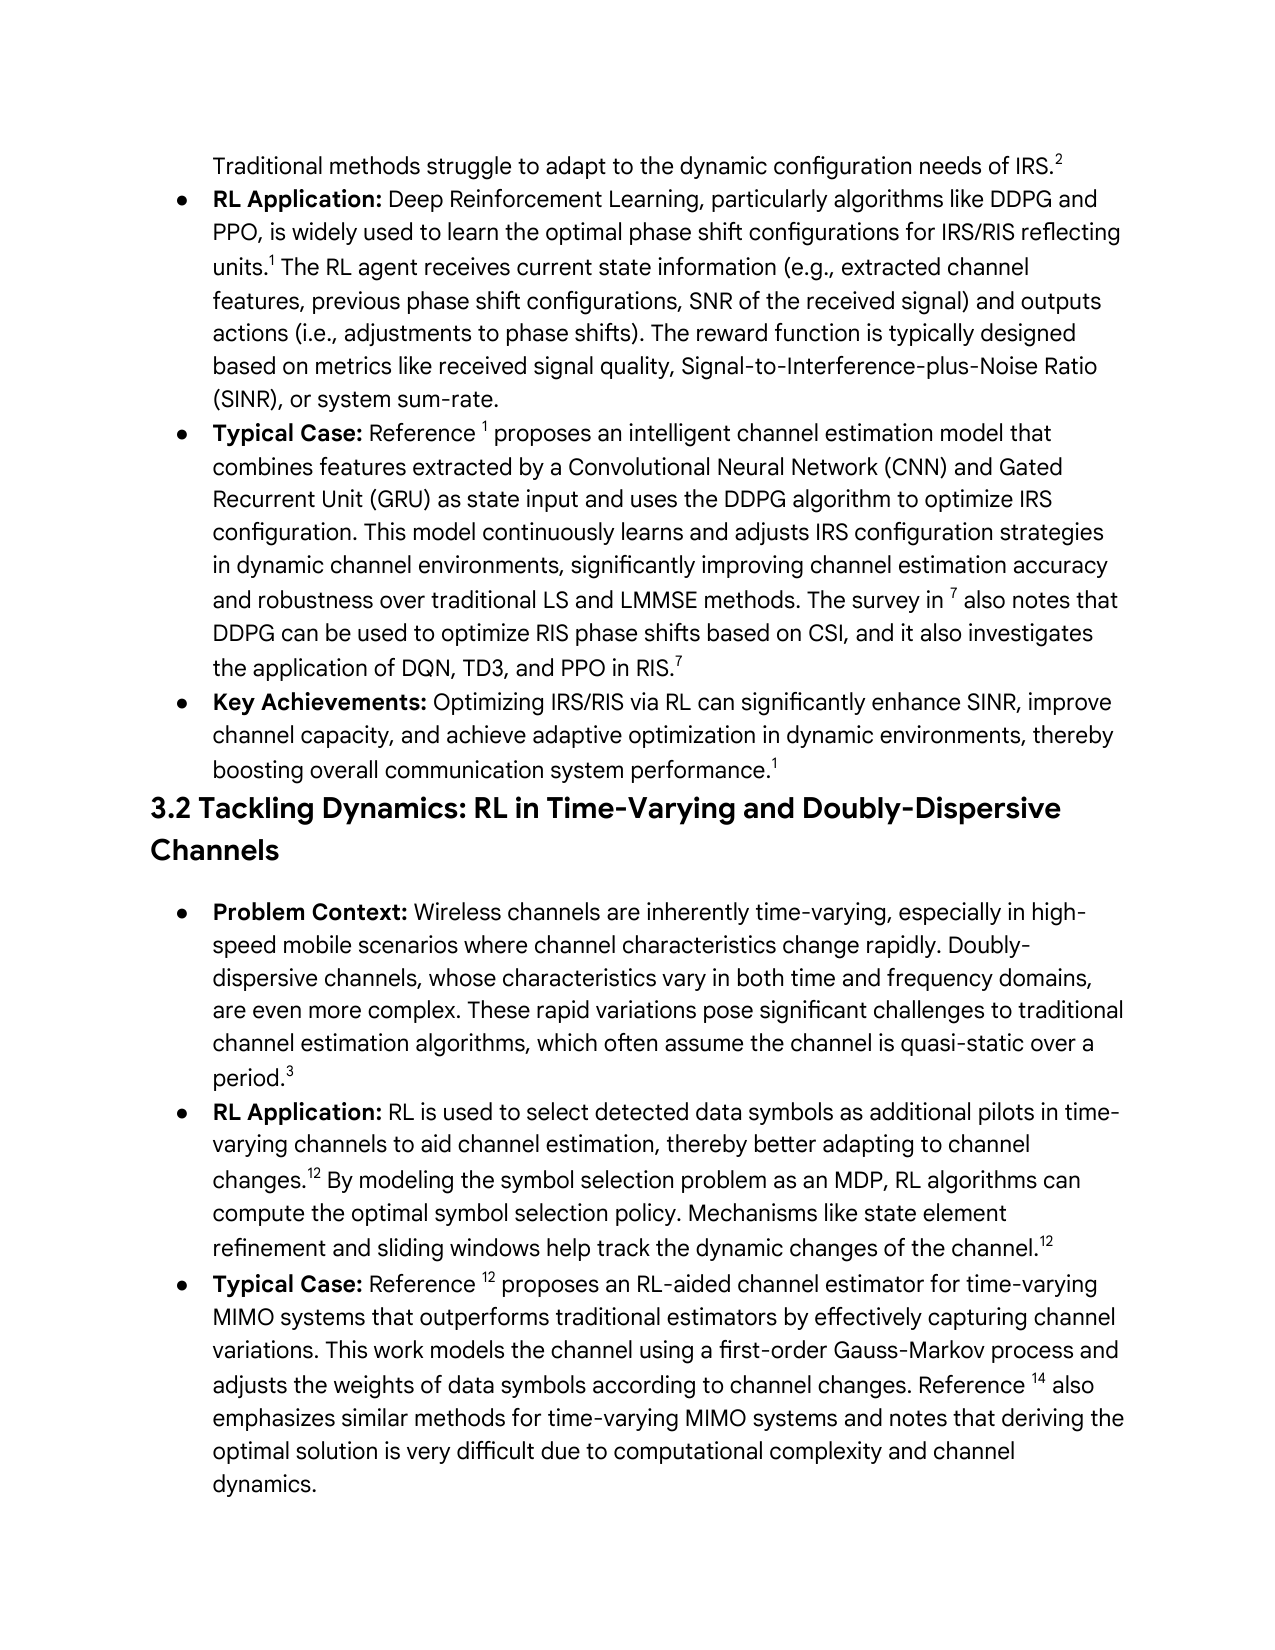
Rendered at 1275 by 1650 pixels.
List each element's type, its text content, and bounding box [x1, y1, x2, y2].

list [175, 150, 1125, 181]
subtitle 3.2 Tackling Dynamics: RL in Time-Varying and Doubly-Dispersive Channels [150, 790, 1125, 868]
list RL Application: Deep Reinforcement Learning, particularly algorithms like DDPG and PPO, is widely used to learn the optimal phase shift configurations for IRS/RIS reflecting units.1 The RL agent receives current state information (e.g., extracted channel features, previous phase shift configurations, SNR of the received signal) and outputs actions (i.e., adjustments to phase shifts). The reward function is typically designed based on metrics like received signal quality, Signal-to-Interference-plus-Noise Ratio (SINR), or system sum-rate. [175, 186, 1125, 414]
list RL Application: RL is used to select detected data symbols as additional pilots in time-varying channels to aid channel estimation, thereby better adapting to channel changes.12 By modeling the symbol selection problem as an MDP, RL algorithms can compute the optimal symbol selection policy. Mechanisms like state element refinement and sliding windows help track the dynamic changes of the channel.12 [175, 1098, 1125, 1264]
list Problem Context: Wireless channels are inherently time-varying, especially in high-speed mobile scenarios where channel characteristics change rapidly. Doubly-dispersive channels, whose characteristics vary in both time and frequency domains, are even more complex. These rapid variations pose significant challenges to traditional channel estimation algorithms, which often assume the channel is quasi-static over a period.3 [175, 898, 1125, 1094]
list Key Achievements: Optimizing IRS/RIS via RL can significantly enhance SINR, improve channel capacity, and achieve adaptive optimization in dynamic environments, thereby boosting overall communication system performance.1 [175, 688, 1125, 786]
list Typical Case: Reference 12 proposes an RL-aided channel estimator for time-varying MIMO systems that outperforms traditional estimators by effectively capturing channel variations. This work models the channel using a first-order Gauss-Markov process and adjusts the weights of data symbols according to channel changes. Reference 14 also emphasizes similar methods for time-varying MIMO systems and notes that deriving the optimal solution is very difficult due to computational complexity and channel dynamics. [175, 1268, 1125, 1499]
list Typical Case: Reference 1 proposes an intelligent channel estimation model that combines features extracted by a Convolutional Neural Network (CNN) and Gated Recurrent Unit (GRU) as state input and uses the DDPG algorithm to optimize IRS configuration. This model continuously learns and adjusts IRS configuration strategies in dynamic channel environments, significantly improving channel estimation accuracy and robustness over traditional LS and LMMSE methods. The survey in 7 also notes that DDPG can be used to optimize RIS phase shifts based on CSI, and it also investigates the application of DQN, TD3, and PPO in RIS.7 [175, 418, 1125, 684]
